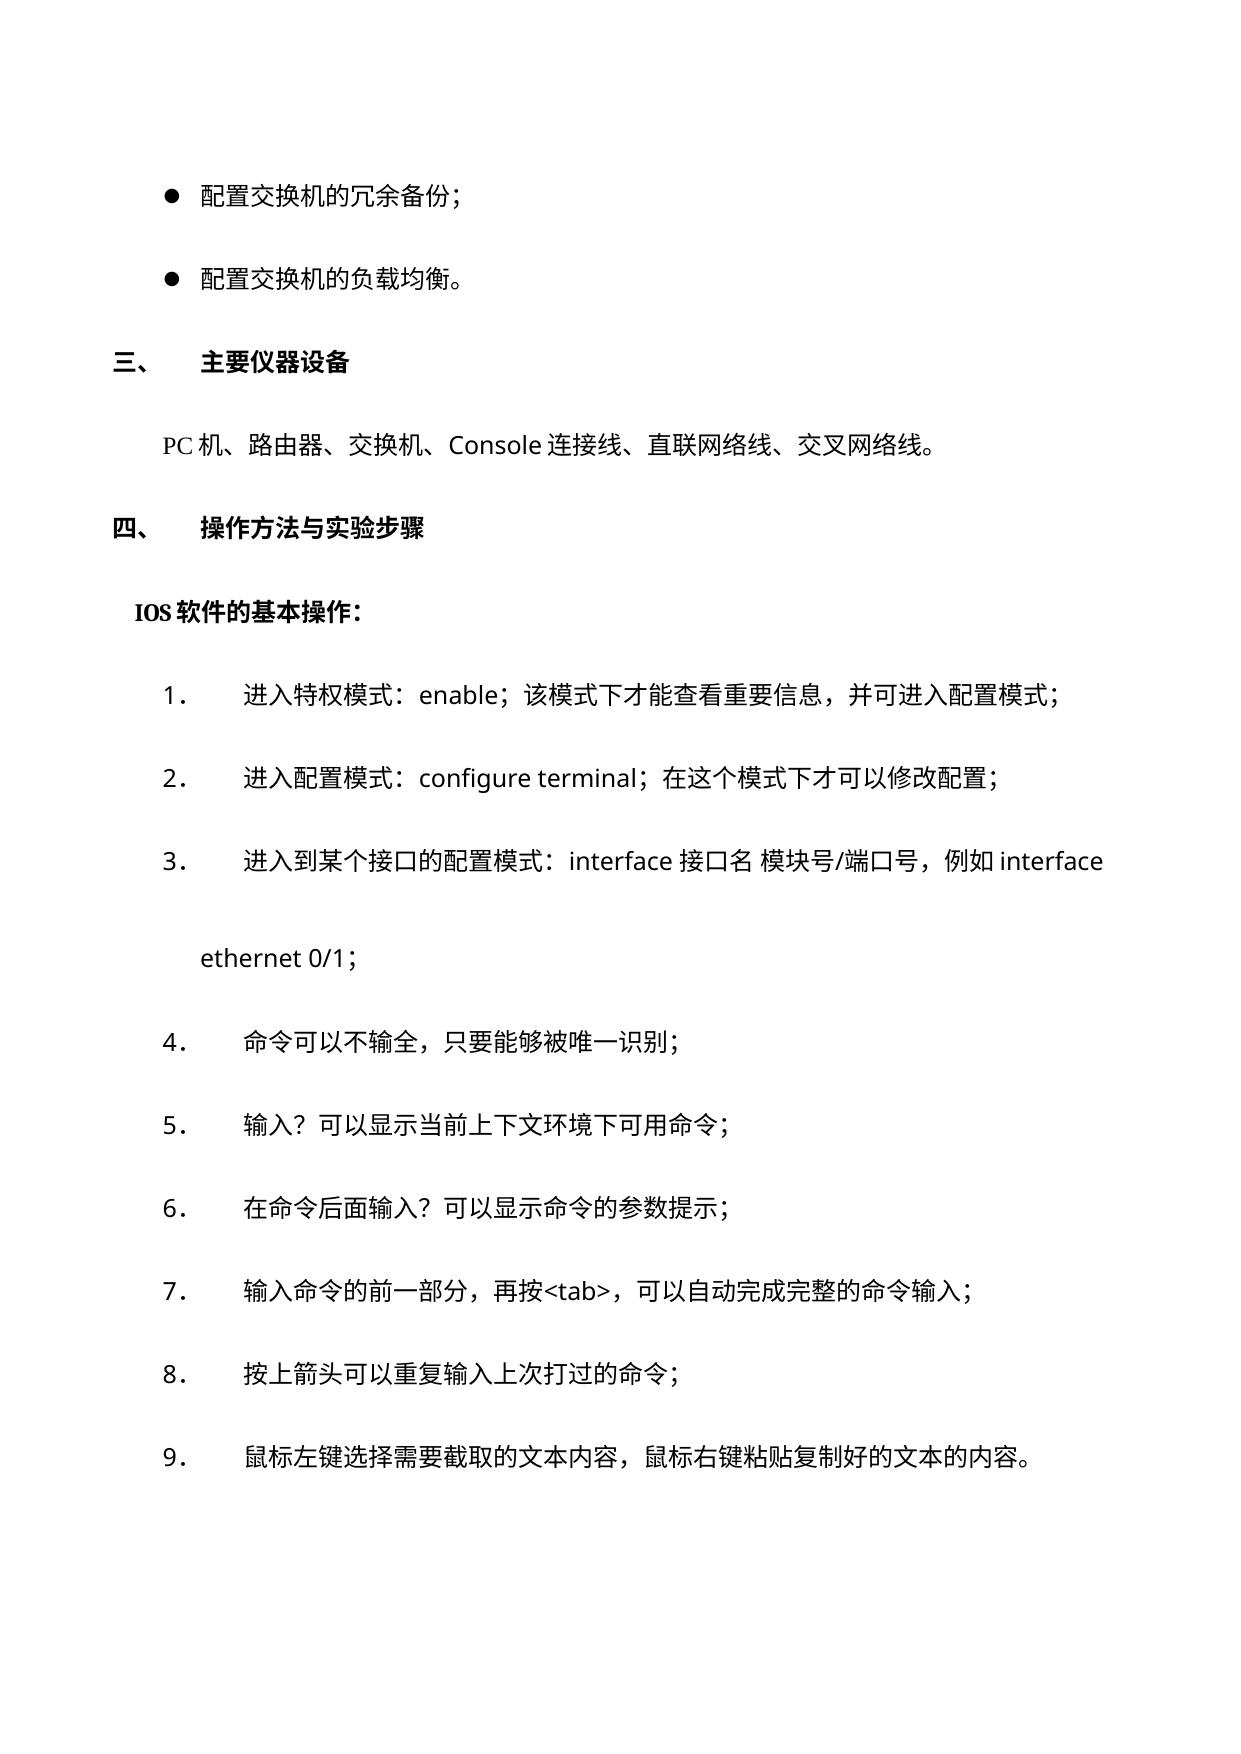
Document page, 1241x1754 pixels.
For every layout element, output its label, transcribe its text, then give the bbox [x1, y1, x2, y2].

text PC机、路由器、交换机、Console连接线、直联网络线、交叉网络线。 [112, 411, 1106, 476]
list 鼠标左键选择需要截取的文本内容，鼠标右键粘贴复制好的文本的内容。 [162, 1423, 1106, 1488]
list 配置交换机的负载均衡。 [162, 245, 1106, 310]
list 输入命令的前一部分，再按<tab>，可以自动完成完整的命令输入； [162, 1257, 1106, 1322]
subtitle 操作方法与实验步骤 [112, 494, 1106, 559]
list 进入配置模式：configure terminal；在这个模式下才可以修改配置； [162, 744, 1106, 809]
subtitle 主要仪器设备 [112, 328, 1106, 393]
list 配置交换机的冗余备份； [162, 162, 1106, 227]
list 按上箭头可以重复输入上次打过的命令； [162, 1340, 1106, 1405]
list 进入特权模式：enable；该模式下才能查看重要信息，并可进入配置模式； [162, 661, 1106, 726]
subtitle IOS软件的基本操作： [134, 578, 1084, 643]
list 在命令后面输入？可以显示命令的参数提示； [162, 1174, 1106, 1239]
list 进入到某个接口的配置模式：interface 接口名 模块号/端口号，例如interface ethernet 0/1； [162, 827, 1106, 989]
list 命令可以不输全，只要能够被唯一识别； [162, 1008, 1106, 1073]
list 输入？可以显示当前上下文环境下可用命令； [162, 1091, 1106, 1156]
